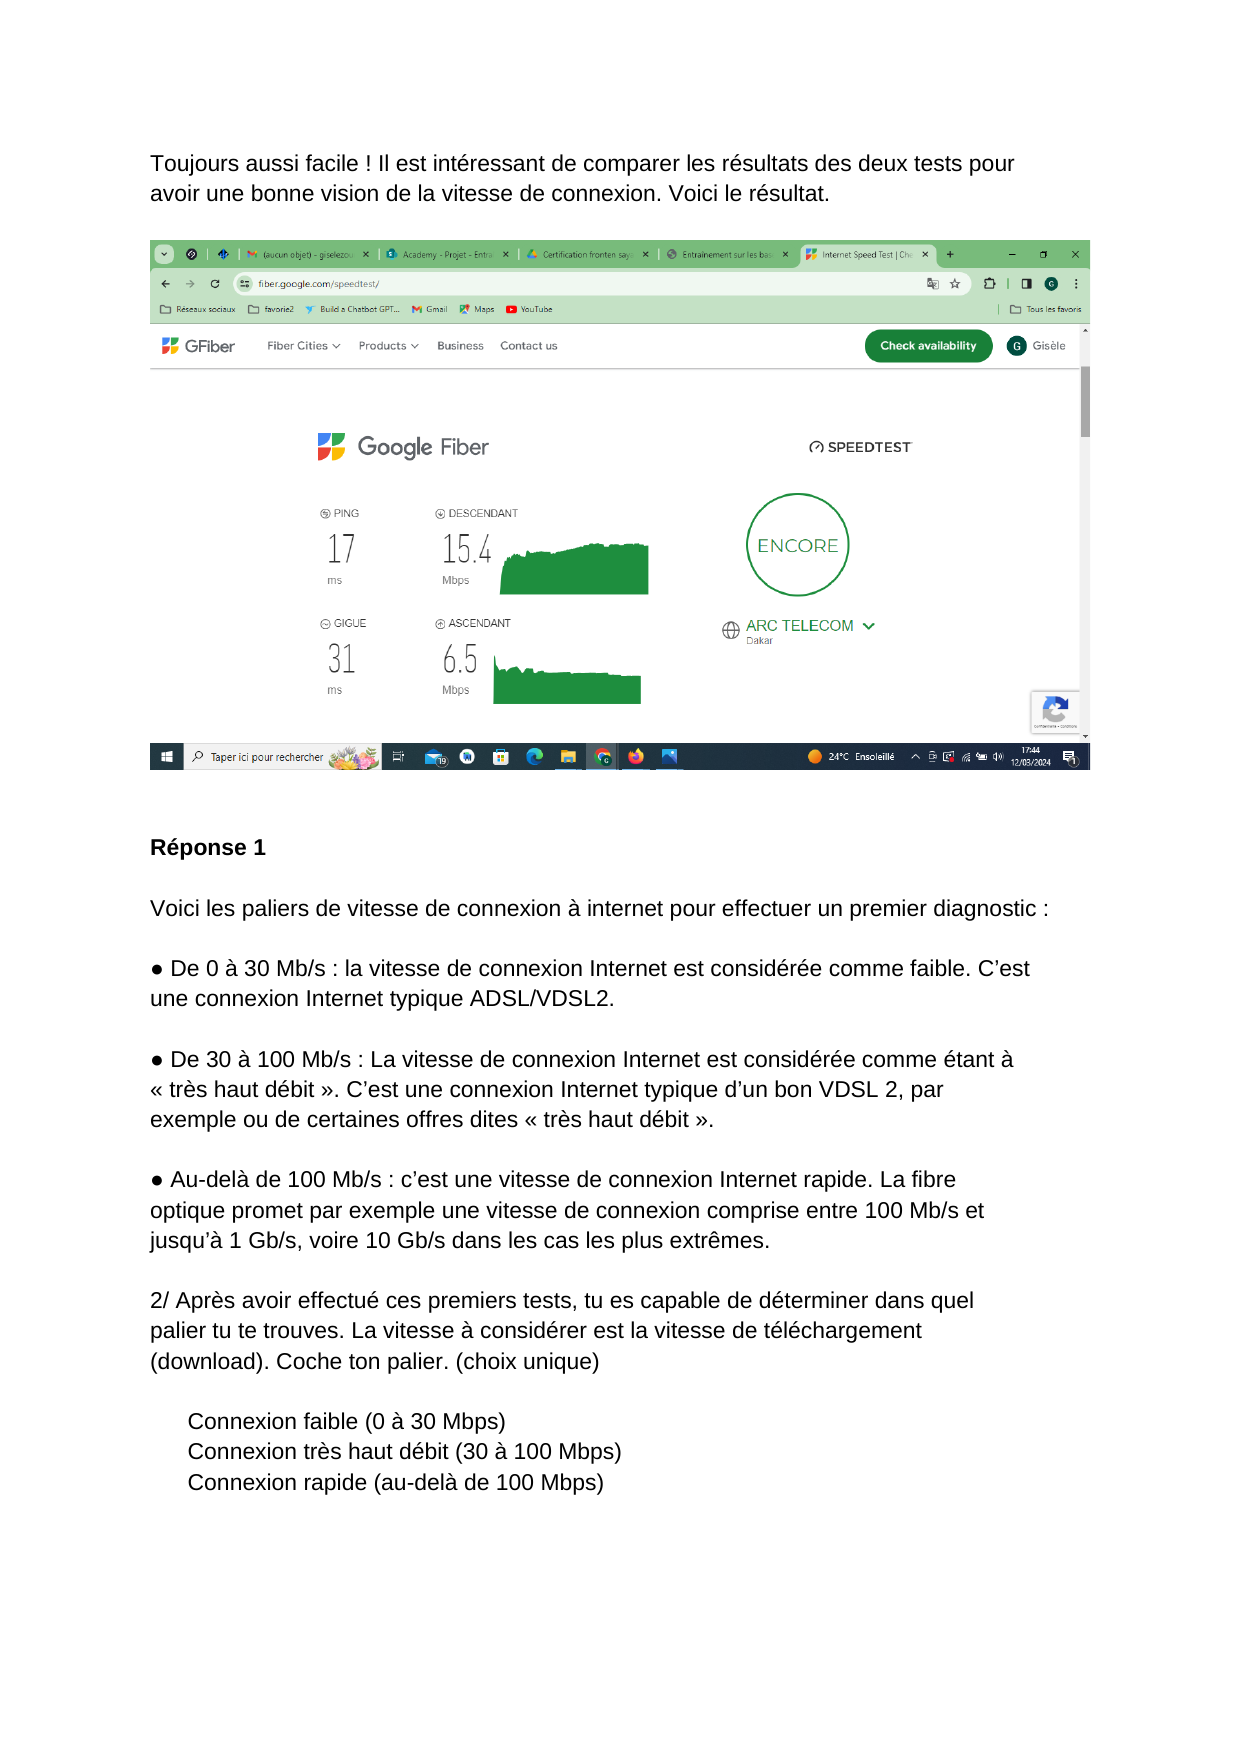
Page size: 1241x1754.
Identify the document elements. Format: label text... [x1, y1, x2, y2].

list Connexion faible (0 à 30 Mbps) [187, 1408, 1090, 1434]
text « très haut débit ». C’est une connexion Internet typique d’un bon VDSL 2, par [150, 1076, 1090, 1102]
text ● De 0 à 30 Mb/s : la vitesse de connexion Internet est considérée comme faible. C’est [150, 955, 1090, 981]
text ● Au-delà de 100 Mb/s : c’est une vitesse de connexion Internet rapide. La fibre [150, 1166, 1090, 1193]
text une connexion Internet typique ADSL/VDSL2. [150, 985, 1090, 1011]
text exemple ou de certaines offres dites « très haut débit ». [150, 1106, 1090, 1132]
picture [150, 240, 1091, 770]
list Connexion très haut débit (30 à 100 Mbps) [187, 1438, 1090, 1464]
list Connexion rapide (au-delà de 100 Mbps) [187, 1468, 1090, 1495]
text Voici les paliers de vitesse de connexion à internet pour effectuer un premier diagnostic : [150, 894, 1090, 921]
text Toujours aussi facile ! Il est intéressant de comparer les résultats des deux tests pour [150, 150, 1090, 176]
text 2/ Après avoir effectué ces premiers tests, tu es capable de déterminer dans quel [150, 1287, 1090, 1313]
text avoir une bonne vision de la vitesse de connexion. Voici le résultat. [150, 180, 1090, 207]
text palier tu te trouves. La vitesse à considérer est la vitesse de téléchargement [150, 1317, 1090, 1344]
text ● De 30 à 100 Mb/s : La vitesse de connexion Internet est considérée comme étant à [150, 1046, 1090, 1072]
text jusqu’à 1 Gb/s, voire 10 Gb/s dans les cas les plus extrêmes. [150, 1227, 1090, 1253]
text (download). Coche ton palier. (choix unique) [150, 1348, 1090, 1374]
text optique promet par exemple une vitesse de connexion comprise entre 100 Mb/s et [150, 1197, 1090, 1223]
text Réponse 1 [150, 834, 1090, 860]
